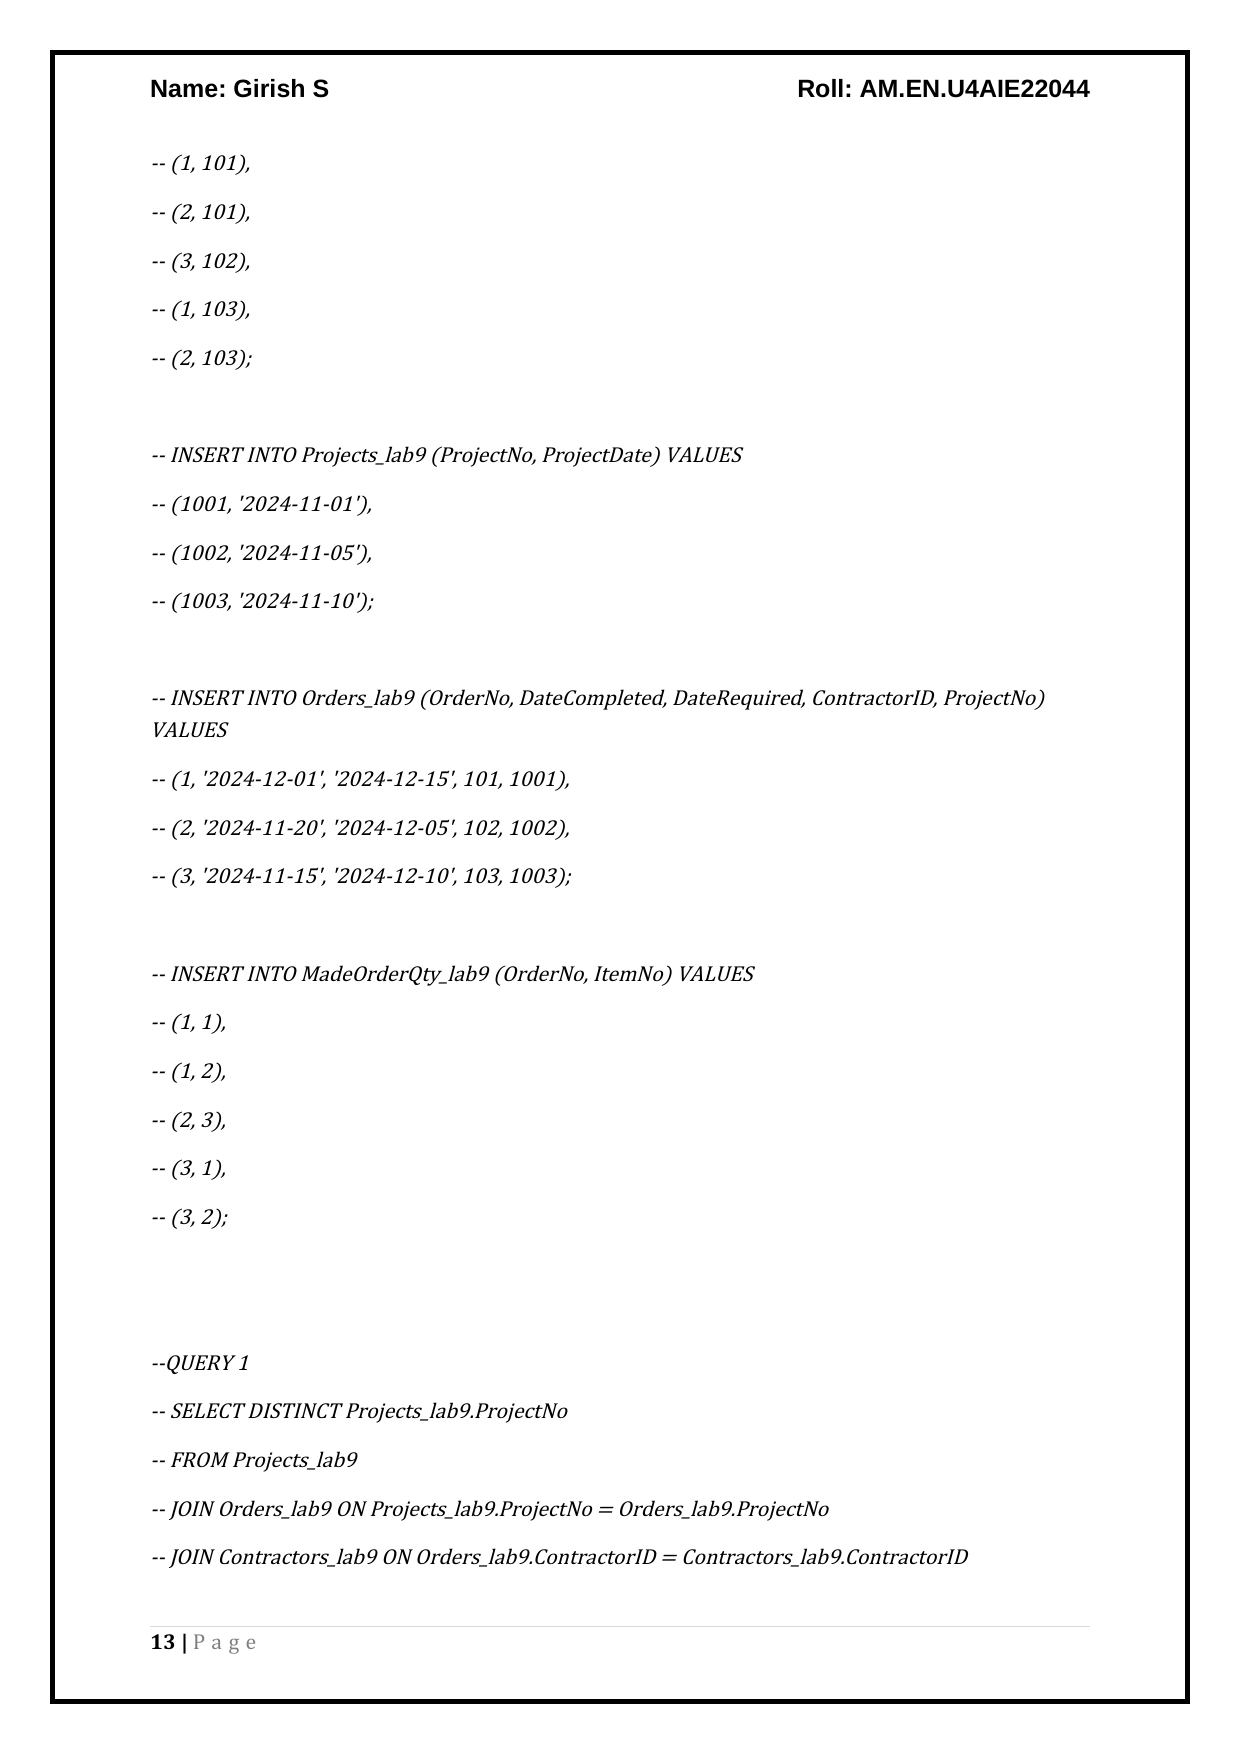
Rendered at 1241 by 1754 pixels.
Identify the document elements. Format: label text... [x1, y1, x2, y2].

text -- (2, 101), [150, 199, 1090, 224]
text -- (1, 103), [150, 296, 1090, 322]
text -- FROM Projects_lab9 [150, 1447, 1090, 1472]
text -- (2, '2024-11-20', '2024-12-05', 102, 1002), [150, 814, 1090, 840]
text --QUERY 1 [150, 1349, 1090, 1375]
text -- (1, 2), [150, 1058, 1090, 1083]
text -- (3, 2); [150, 1203, 1090, 1229]
text -- SELECT DISTINCT Projects_lab9.ProjectNo [150, 1398, 1090, 1424]
text -- JOIN Contractors_lab9 ON Orders_lab9.ContractorID = Contractors_lab9.ContractorID [150, 1544, 1090, 1570]
text -- (1003, '2024-11-10'); [150, 588, 1090, 613]
text -- INSERT INTO MadeOrderQty_lab9 (OrderNo, ItemNo) VALUES [150, 960, 1090, 986]
text -- (1001, '2024-11-01'), [150, 491, 1090, 516]
text -- (2, 103); [150, 344, 1090, 370]
text -- (1, '2024-12-01', '2024-12-15', 101, 1001), [150, 766, 1090, 791]
text -- INSERT INTO Projects_lab9 (ProjectNo, ProjectDate) VALUES [150, 442, 1090, 467]
text -- (2, 3), [150, 1106, 1090, 1132]
text -- INSERT INTO Orders_lab9 (OrderNo, DateCompleted, DateRequired, ContractorID, ProjectNo) VALUES [150, 685, 1090, 743]
text -- (1002, '2024-11-05'), [150, 539, 1090, 565]
text -- JOIN Orders_lab9 ON Projects_lab9.ProjectNo = Orders_lab9.ProjectNo [150, 1495, 1090, 1521]
text -- (3, 1), [150, 1155, 1090, 1181]
text -- (3, 102), [150, 247, 1090, 273]
text -- (3, '2024-11-15', '2024-12-10', 103, 1003); [150, 863, 1090, 889]
text -- (1, 1), [150, 1009, 1090, 1034]
text -- (1, 101), [150, 150, 1090, 176]
